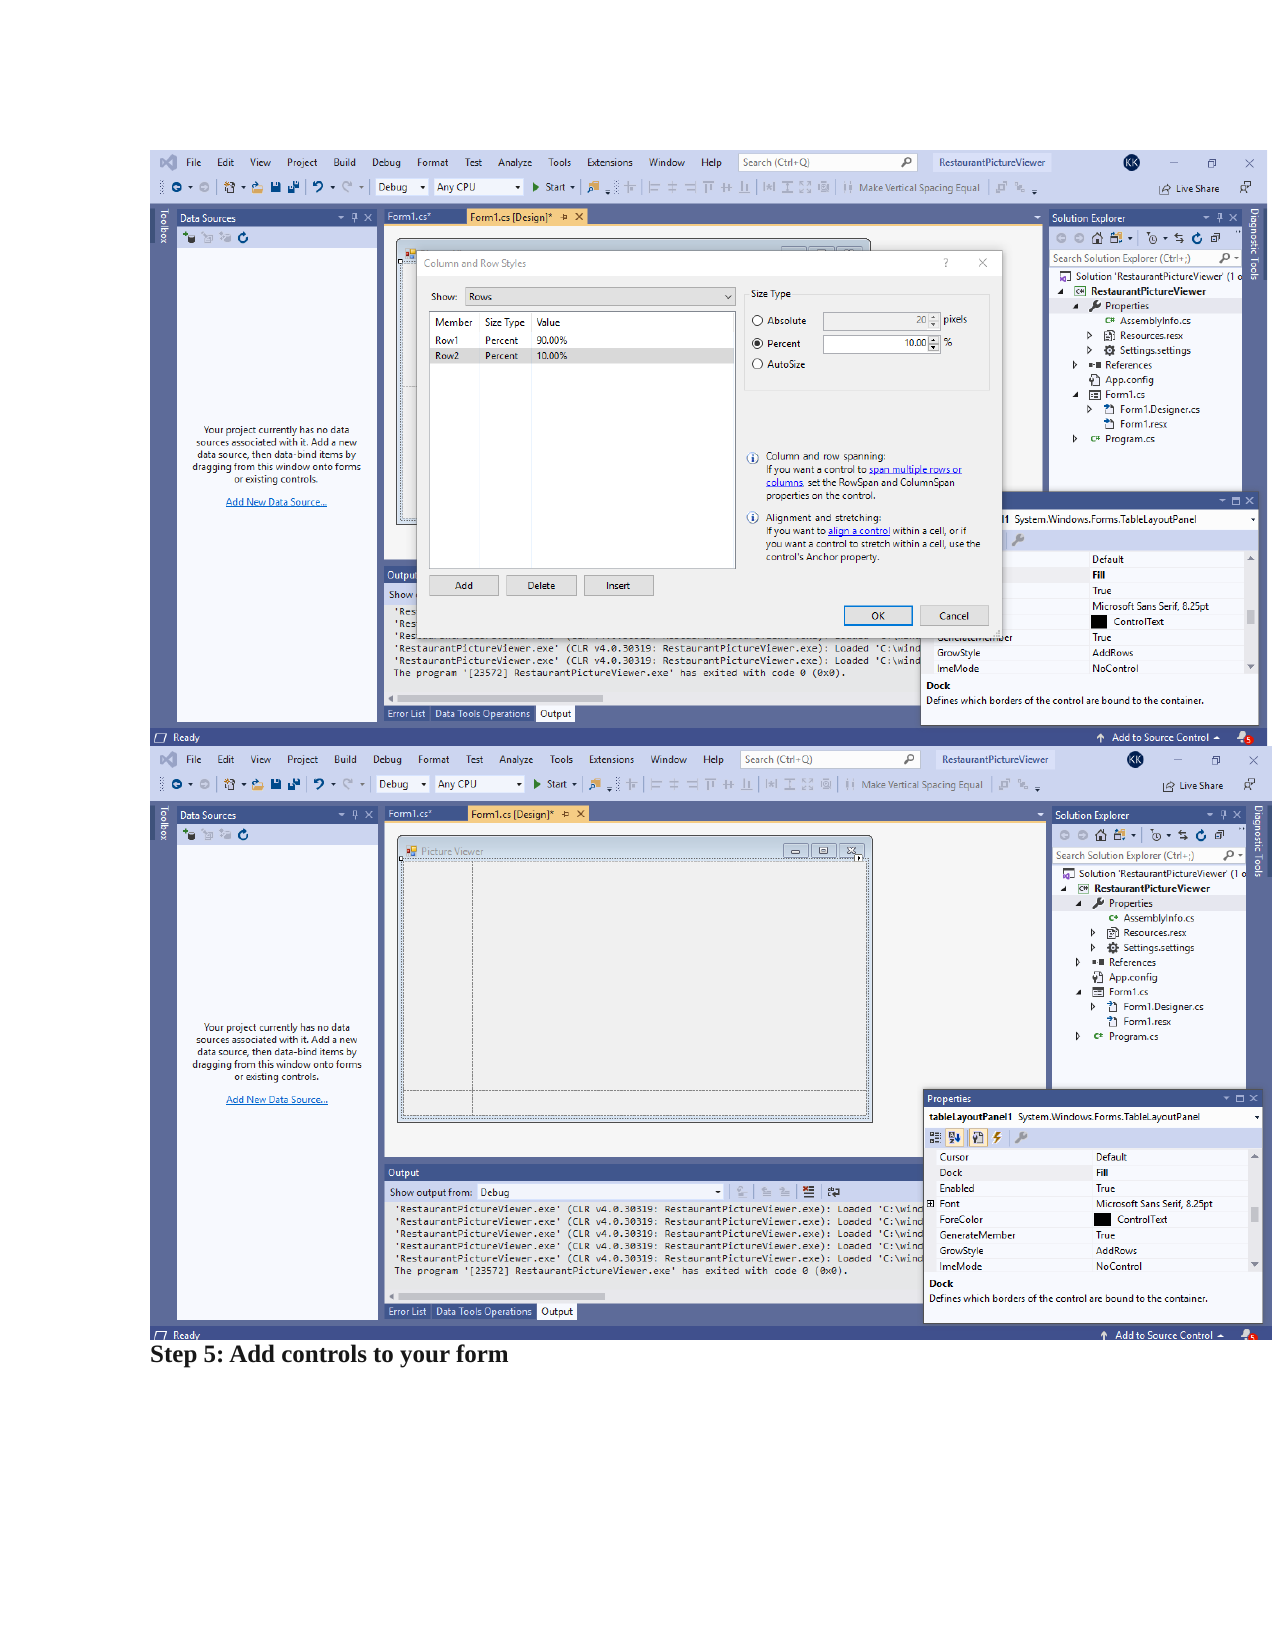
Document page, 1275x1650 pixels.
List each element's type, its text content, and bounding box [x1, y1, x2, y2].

picture [150, 150, 1272, 1340]
subtitle Step 5: Add controls to your form [150, 1340, 1125, 1368]
